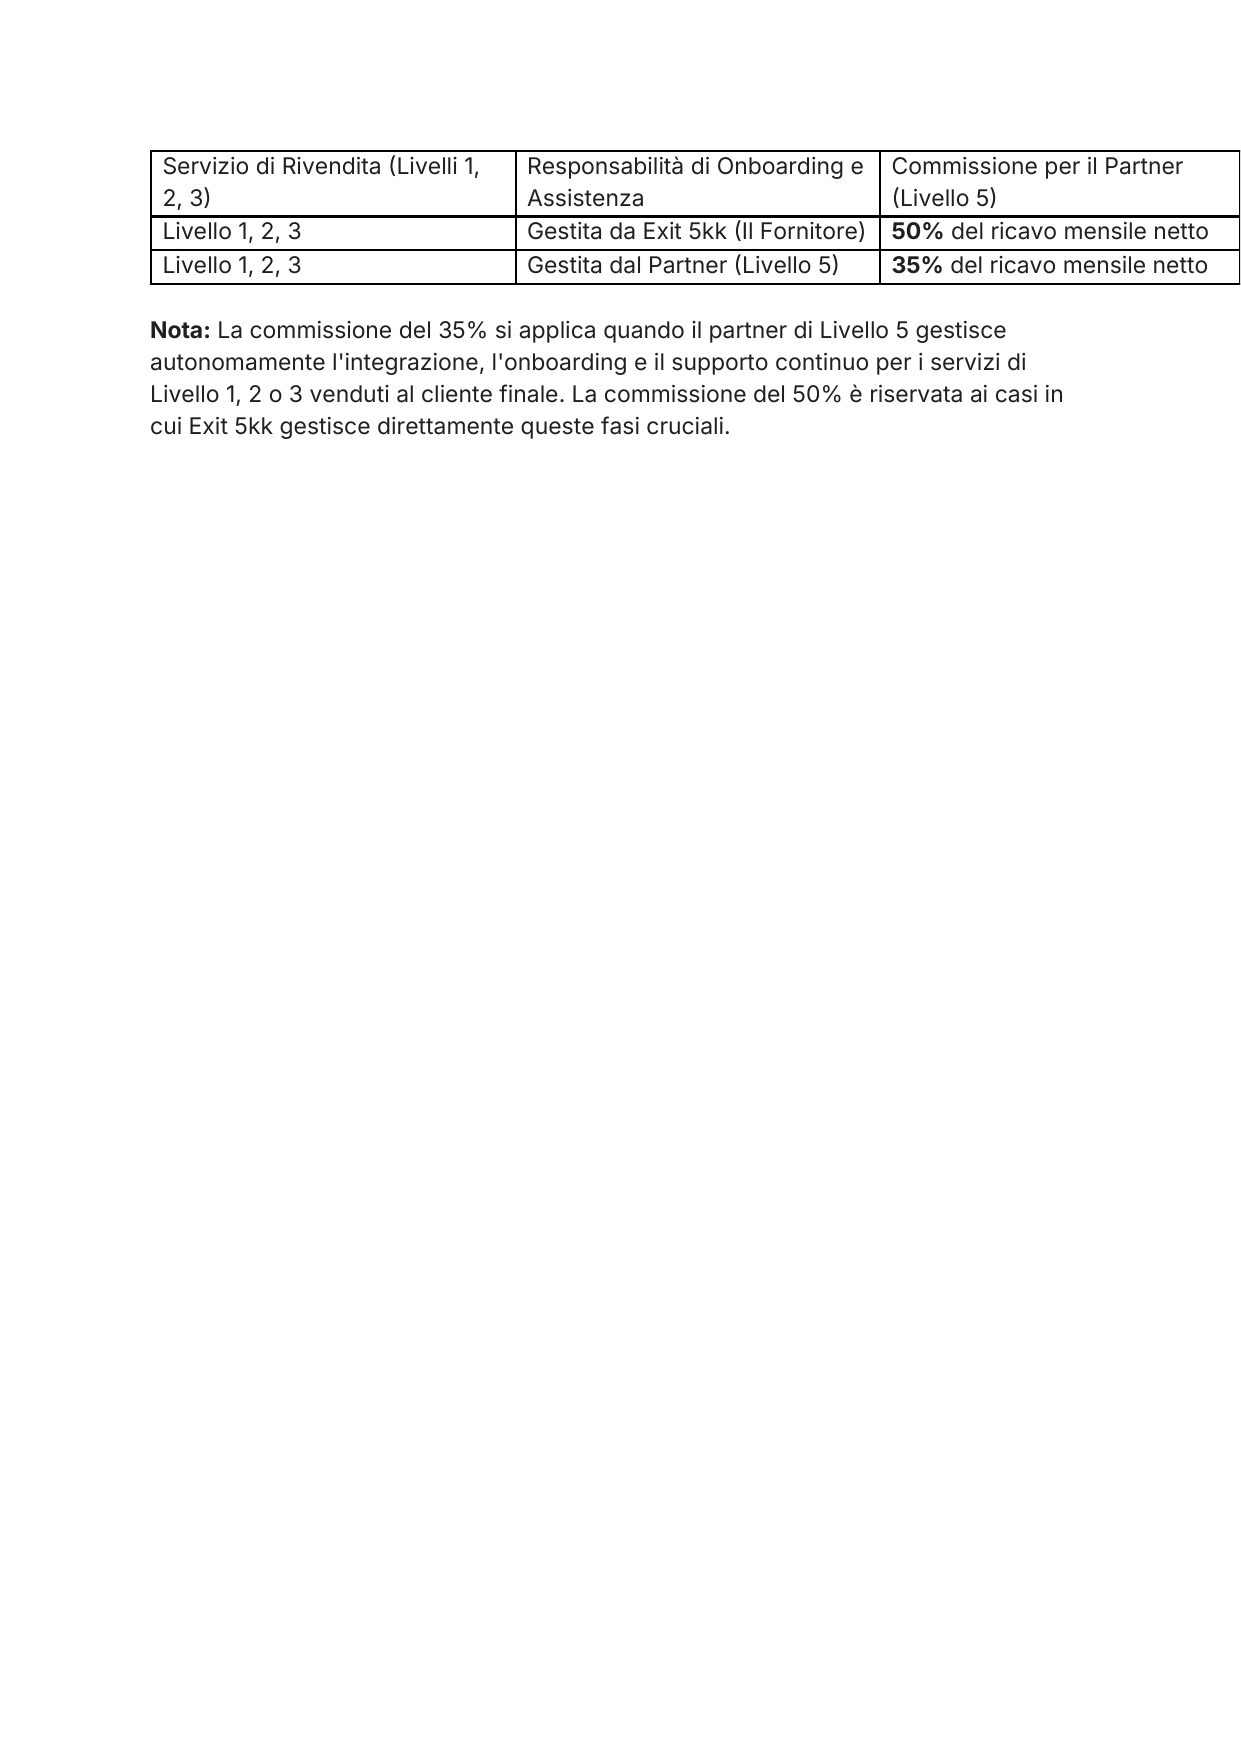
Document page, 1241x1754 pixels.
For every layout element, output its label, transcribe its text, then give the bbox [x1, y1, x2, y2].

table_cell Livello 1, 2, 3 [152, 218, 515, 249]
text Nota: La commissione del 35% si applica quando il partner di Livello 5 gestisce autonomamente l'integrazione, l'onboarding e il supporto continuo per i servizi di Livello 1, 2 o 3 venduti al cliente finale. La commissione del 50% è riservata ai casi in cui Exit 5kk gestisce direttamente queste fasi cruciali. [150, 317, 1090, 439]
table_cell Gestita da Exit 5kk (Il Fornitore) [517, 218, 879, 249]
table_header Responsabilità di Onboarding e Assistenza [517, 152, 879, 215]
table_cell Gestita dal Partner (Livello 5) [517, 251, 879, 283]
table_header Servizio di Rivendita (Livelli 1, 2, 3) [152, 152, 515, 215]
table_cell 35% del ricavo mensile netto [881, 251, 1239, 283]
table_header Commissione per il Partner (Livello 5) [881, 152, 1239, 215]
table_cell Livello 1, 2, 3 [152, 251, 515, 283]
table_cell 50% del ricavo mensile netto [881, 218, 1239, 249]
